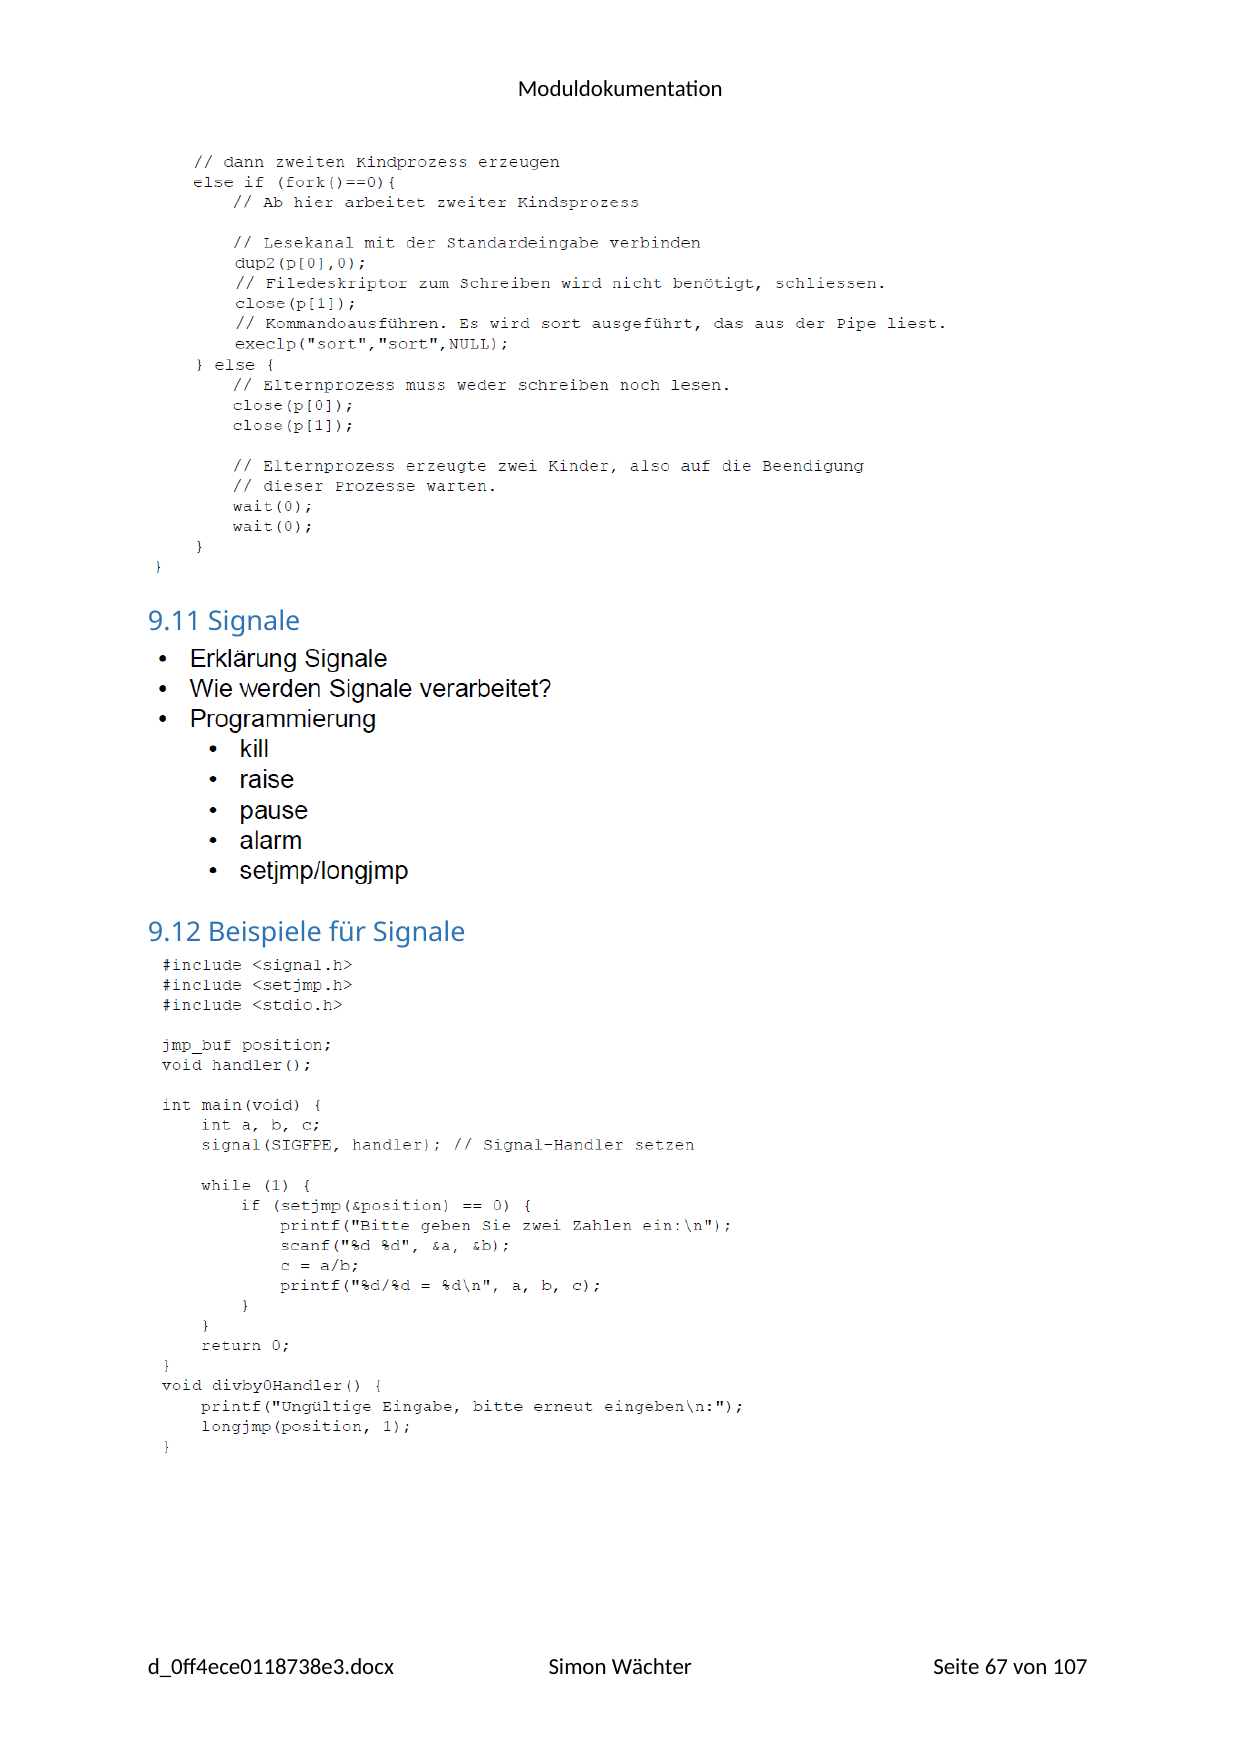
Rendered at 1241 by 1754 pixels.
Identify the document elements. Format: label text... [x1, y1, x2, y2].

subtitle Beispiele für Signale [148, 912, 1093, 949]
picture [147, 147, 1093, 583]
picture [147, 640, 1093, 894]
subtitle Signale [148, 601, 1093, 638]
picture [147, 952, 1093, 1458]
